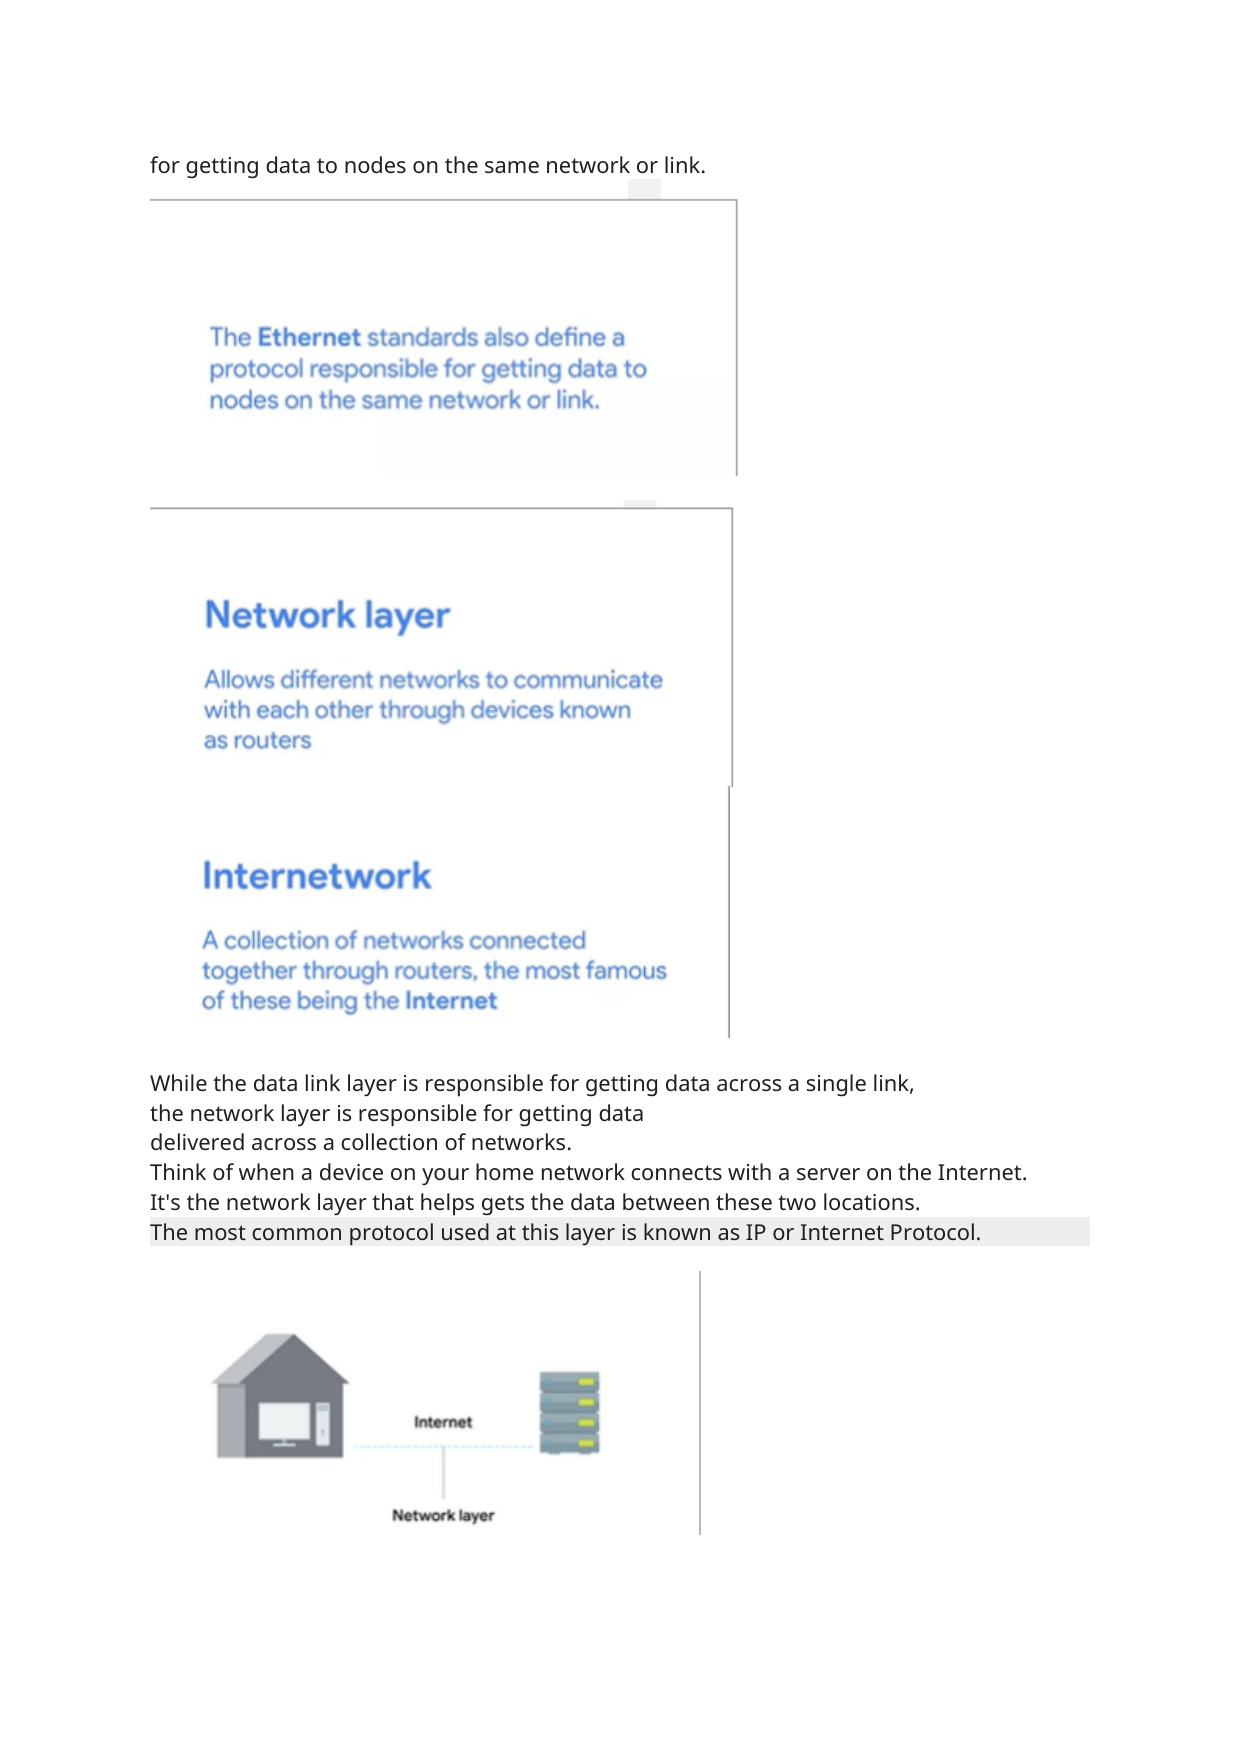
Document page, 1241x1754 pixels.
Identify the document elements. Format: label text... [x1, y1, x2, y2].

text The most common protocol used at this layer is known as IP or Internet Protocol. [150, 1217, 1090, 1246]
text the network layer is responsible for getting data [150, 1097, 1090, 1127]
picture [150, 179, 755, 476]
picture [150, 500, 749, 1038]
text delivered across a collection of networks. [150, 1127, 1090, 1157]
text While the data link layer is responsible for getting data across a single link, [150, 1068, 1090, 1097]
picture [150, 1271, 712, 1535]
text for getting data to nodes on the same network or link. [150, 150, 1090, 180]
text Think of when a device on your home network connects with a server on the Internet. [150, 1157, 1090, 1187]
text It's the network layer that helps gets the data between these two locations. [150, 1187, 1090, 1217]
